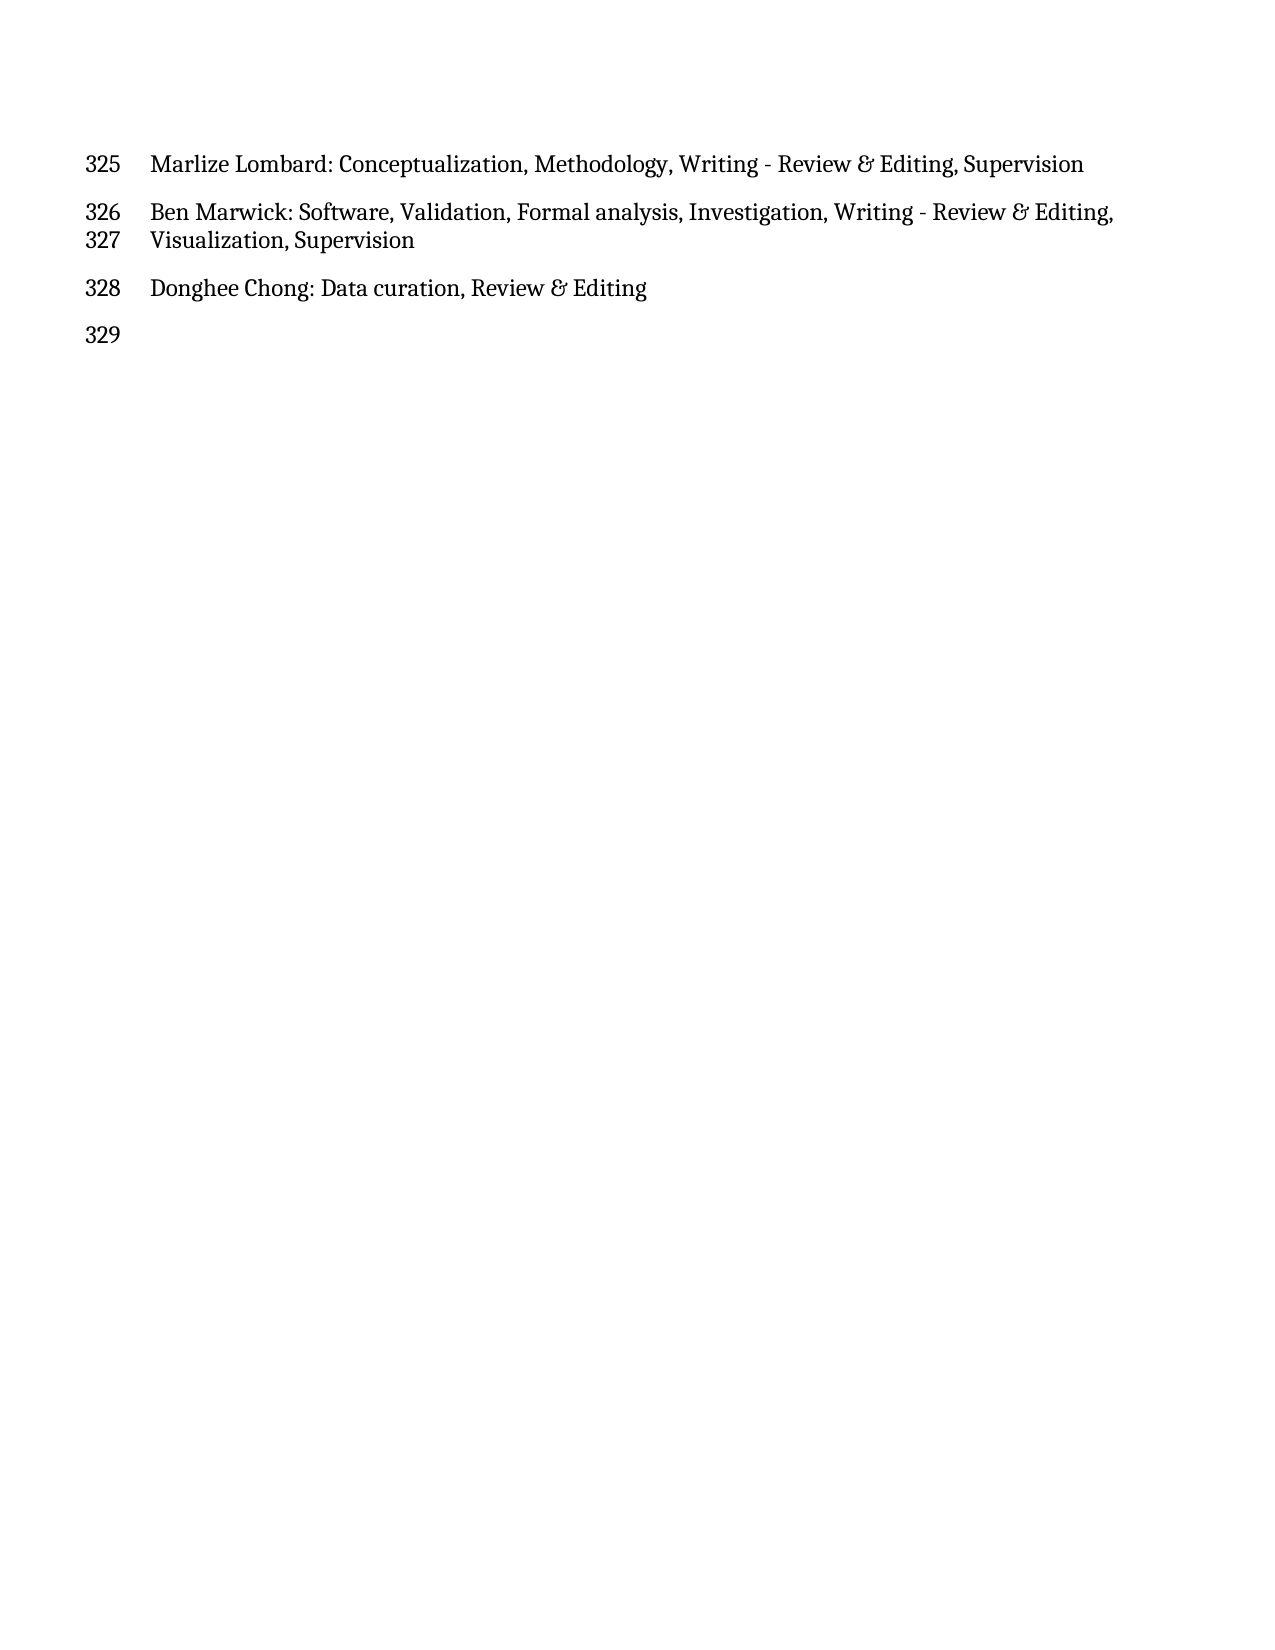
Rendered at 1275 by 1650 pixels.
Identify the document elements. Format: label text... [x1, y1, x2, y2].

text Marlize Lombard: Conceptualization, Methodology, Writing - Review & Editing, Supervision [150, 150, 1125, 179]
text Ben Marwick: Software, Validation, Formal analysis, Investigation, Writing - Review & Editing, Visualization, Supervision [150, 197, 1125, 255]
text Donghee Chong: Data curation, Review & Editing [150, 274, 1125, 302]
